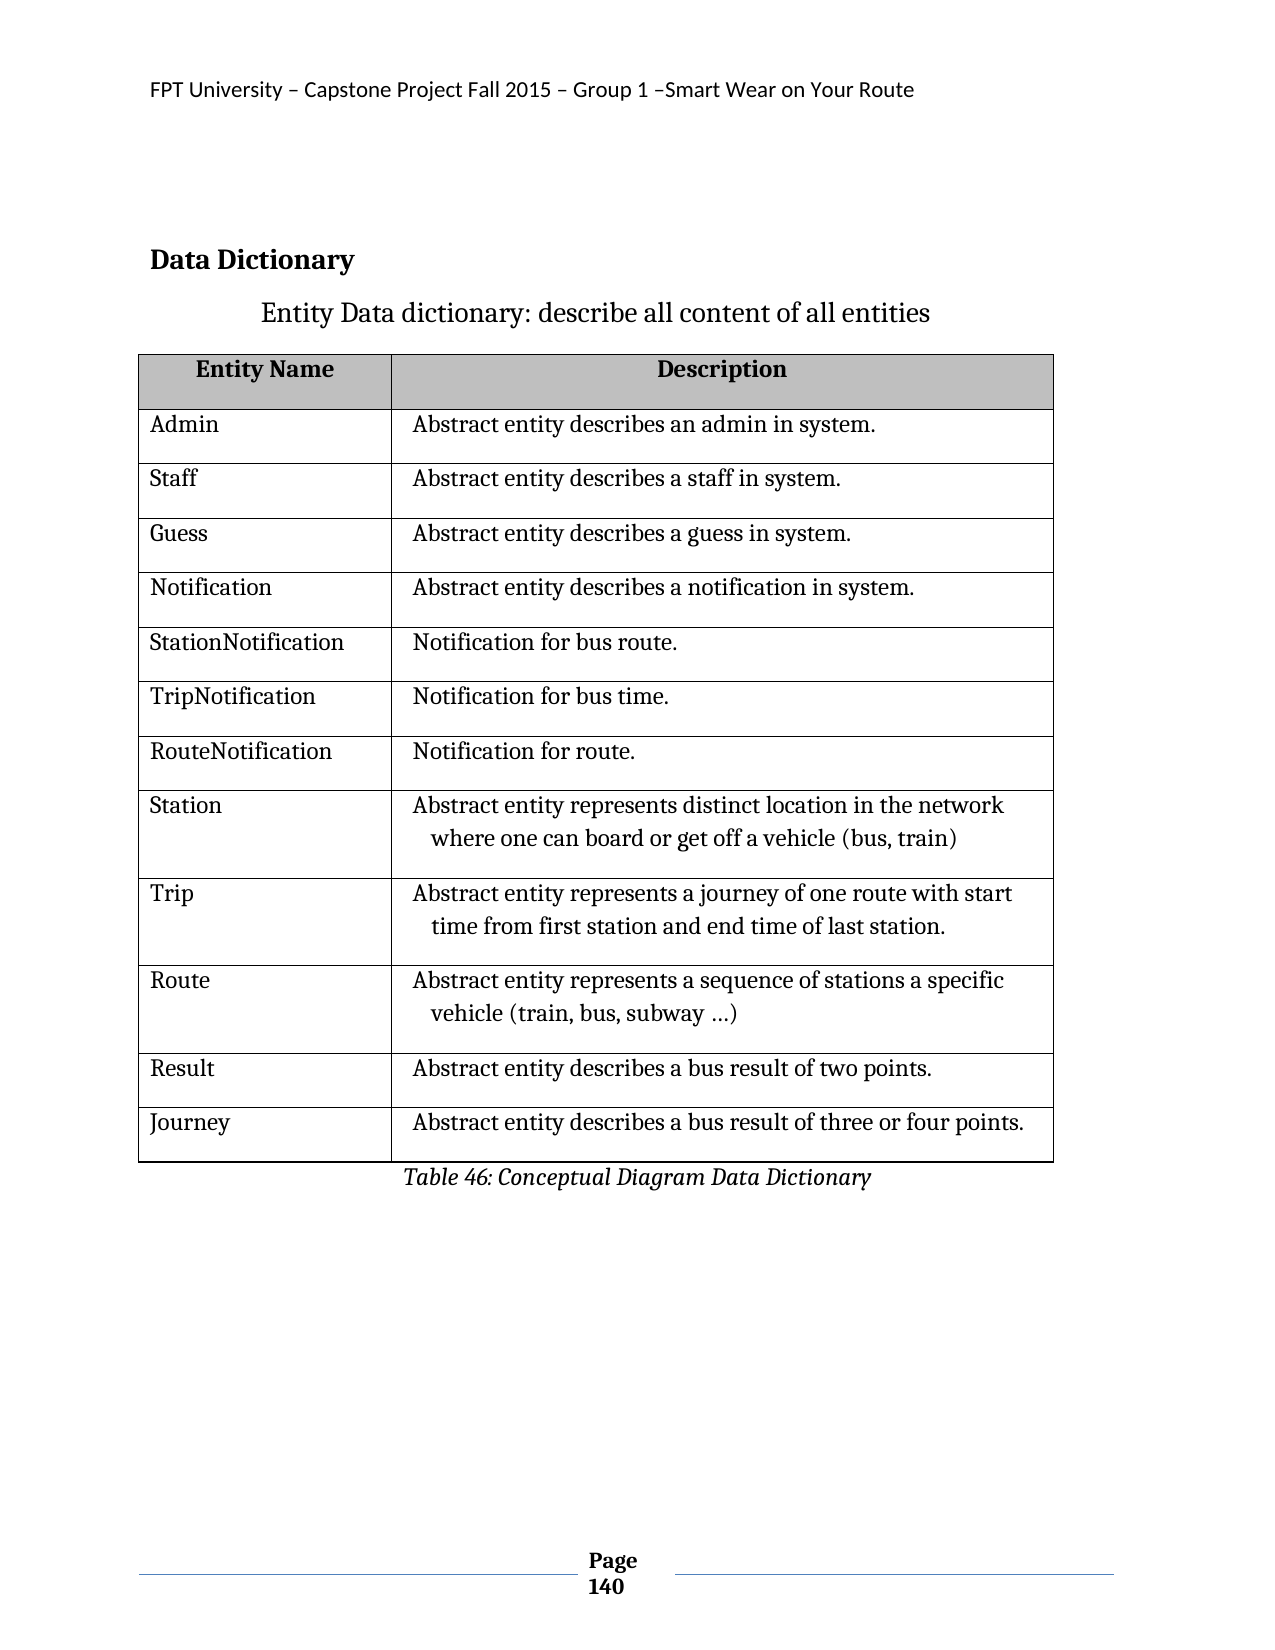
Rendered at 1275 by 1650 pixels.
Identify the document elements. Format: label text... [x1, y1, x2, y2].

table_cell Journey [139, 1108, 391, 1161]
table_cell Route [139, 966, 391, 1052]
table_cell Abstract entity represents a sequence of stations a specific vehicle (train, bus, subway …) [392, 966, 1053, 1052]
table_cell Abstract entity describes a bus result of three or four points. [392, 1108, 1053, 1161]
table_cell TripNotification [139, 682, 391, 736]
table_cell Notification [139, 573, 391, 627]
table_cell StationNotification [139, 628, 391, 681]
table_cell Description [392, 355, 1053, 409]
text Data Dictionary [150, 243, 1125, 277]
table_cell Trip [139, 879, 391, 965]
table_cell Result [139, 1054, 391, 1107]
table_cell Abstract entity represents a journey of one route with start time from first station and end time of last station. [392, 879, 1053, 965]
table_cell Guess [139, 519, 391, 572]
table_cell Notification for route. [392, 737, 1053, 790]
table_cell RouteNotification [139, 737, 391, 790]
table_cell Abstract entity describes a bus result of two points. [392, 1054, 1053, 1107]
table_cell Notification for bus route. [392, 628, 1053, 681]
table_cell Admin [139, 410, 391, 463]
table_cell Abstract entity describes a notification in system. [392, 573, 1053, 627]
table_cell Staff [139, 464, 391, 518]
table_header Entity Data dictionary: describe all content of all entities [139, 296, 1053, 354]
table_cell Abstract entity represents distinct location in the network where one can board or get off a vehicle (bus, train) [392, 791, 1053, 877]
table_cell Entity Name [139, 355, 391, 409]
table_cell Notification for bus time. [392, 682, 1053, 736]
table_cell Abstract entity describes a staff in system. [392, 464, 1053, 518]
table_cell Abstract entity describes an admin in system. [392, 410, 1053, 463]
table_cell Station [139, 791, 391, 877]
table_cell Abstract entity describes a guess in system. [392, 519, 1053, 572]
